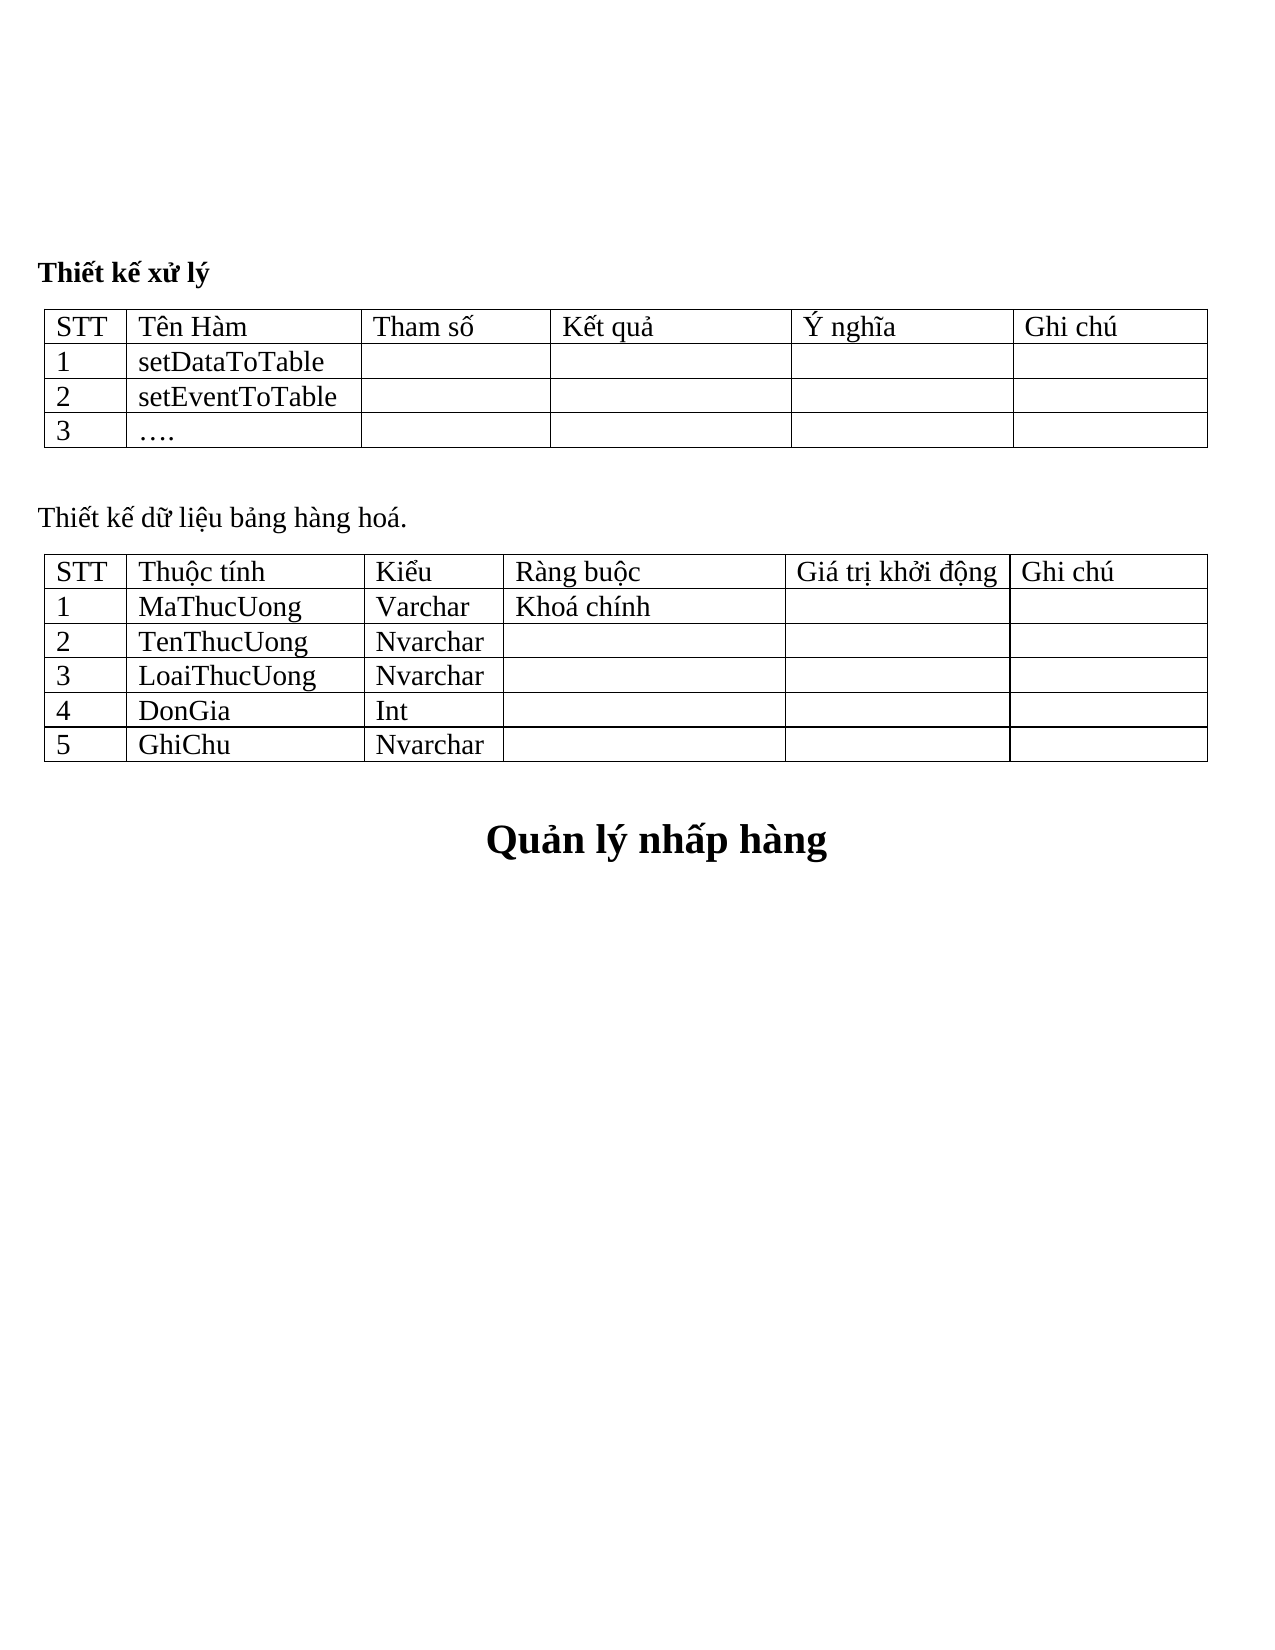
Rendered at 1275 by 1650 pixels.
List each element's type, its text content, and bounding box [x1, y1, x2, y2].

table_cell [1011, 624, 1207, 657]
table_cell Varchar [365, 589, 503, 623]
table_cell [792, 379, 1013, 412]
table_cell [551, 413, 791, 447]
text Quản lý nhấp hàng [187, 815, 1125, 863]
table_cell [362, 413, 550, 447]
table_cell 1 [45, 344, 126, 378]
table_cell [504, 624, 785, 657]
table_cell 5 [45, 728, 126, 761]
table_cell Nvarchar [365, 624, 503, 657]
table_header Kết quả [551, 310, 791, 343]
table_cell setEventToTable [127, 379, 361, 412]
table_cell [1014, 344, 1207, 378]
table_cell [786, 728, 1009, 761]
table_cell 3 [45, 658, 126, 692]
table_cell [551, 344, 791, 378]
table_cell [504, 728, 785, 761]
table_cell Nvarchar [365, 728, 503, 761]
table_cell [1014, 379, 1207, 412]
table_header Tên Hàm [127, 310, 361, 343]
table_cell [1011, 658, 1207, 692]
text Thiết kế dữ liệu bảng hàng hoá. [37, 501, 1247, 534]
table_cell [792, 413, 1013, 447]
table_cell [504, 658, 785, 692]
table_cell TenThucUong [127, 624, 364, 657]
table_cell DonGia [127, 693, 364, 726]
table_cell 3 [45, 413, 126, 447]
table_cell Nvarchar [365, 658, 503, 692]
table_cell [1011, 589, 1207, 623]
table_cell [1011, 693, 1207, 726]
table_cell [362, 379, 550, 412]
table_header Ghi chú [1011, 555, 1207, 588]
table_cell [786, 624, 1009, 657]
table_header Thuộc tính [127, 555, 364, 588]
table_header Kiểu [365, 555, 503, 588]
table_cell 4 [45, 693, 126, 726]
table_cell …. [127, 413, 361, 447]
table_cell Int [365, 693, 503, 726]
table_cell [1014, 413, 1207, 447]
table_header Tham số [362, 310, 550, 343]
table_cell 2 [45, 624, 126, 657]
table_cell MaThucUong [127, 589, 364, 623]
table_cell 2 [45, 379, 126, 412]
table_cell [551, 379, 791, 412]
text Thiết kế xử lý [37, 256, 1247, 289]
table_header STT [45, 555, 126, 588]
table_cell [1011, 728, 1207, 761]
table_cell LoaiThucUong [127, 658, 364, 692]
table_cell [786, 693, 1009, 726]
table_header Giá trị khởi động [786, 555, 1009, 588]
table_header Ý nghĩa [792, 310, 1013, 343]
table_header STT [45, 310, 126, 343]
table_cell setDataToTable [127, 344, 361, 378]
table_cell GhiChu [127, 728, 364, 761]
table_header Ghi chú [1014, 310, 1207, 343]
table_cell [504, 693, 785, 726]
table_cell Khoá chính [504, 589, 785, 623]
table_cell [786, 589, 1009, 623]
table_cell [792, 344, 1013, 378]
table_cell 1 [45, 589, 126, 623]
table_header Ràng buộc [504, 555, 785, 588]
table_cell [786, 658, 1009, 692]
table_cell [362, 344, 550, 378]
